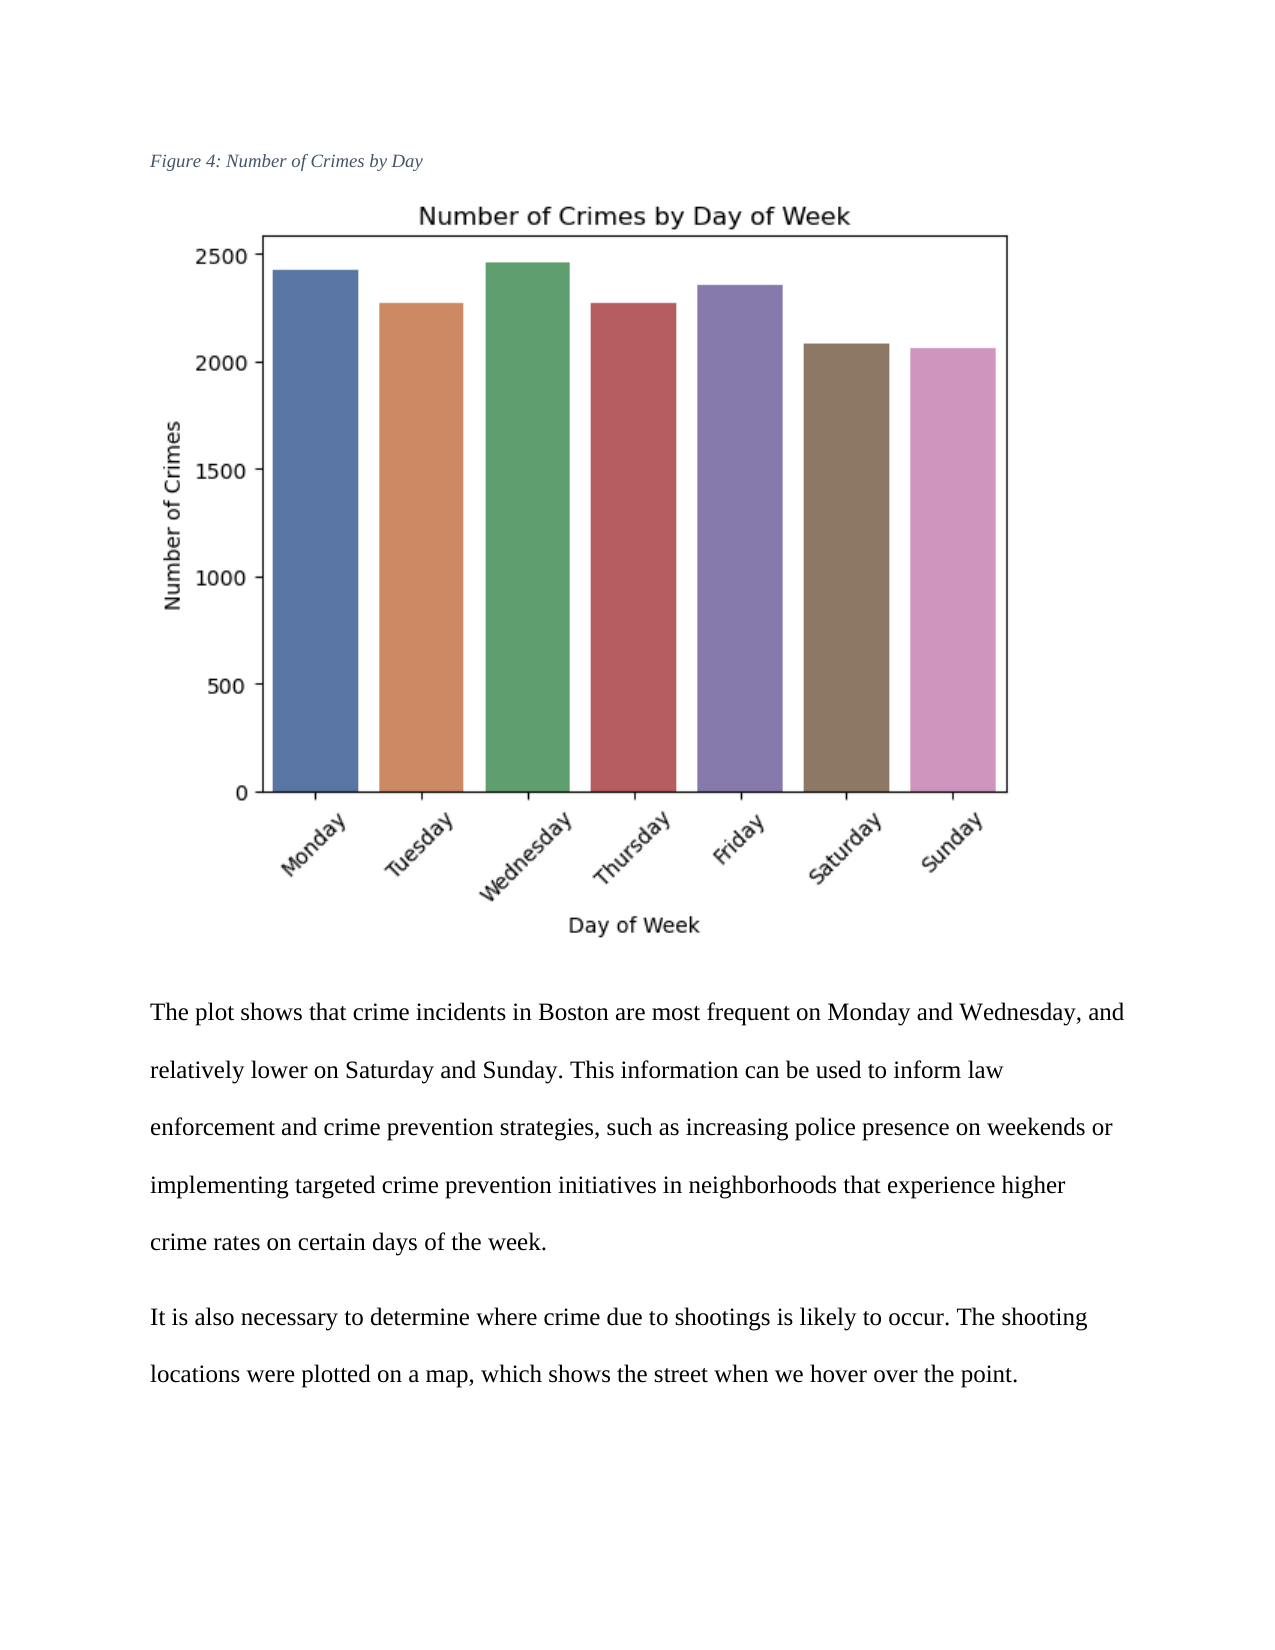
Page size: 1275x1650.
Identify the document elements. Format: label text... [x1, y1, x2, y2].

text It is also necessary to determine where crime due to shootings is likely to occur. The shooting locations were plotted on a map, which shows the street when we hover over the point. [150, 1302, 1125, 1388]
picture [150, 192, 1020, 951]
text Figure 4: Number of Crimes by Day [150, 150, 1125, 172]
text The plot shows that crime incidents in Boston are most frequent on Monday and Wednesday, and relatively lower on Saturday and Sunday. This information can be used to inform law enforcement and crime prevention strategies, such as increasing police presence on weekends or implementing targeted crime prevention initiatives in neighborhoods that experience higher crime rates on certain days of the week. [150, 997, 1125, 1256]
